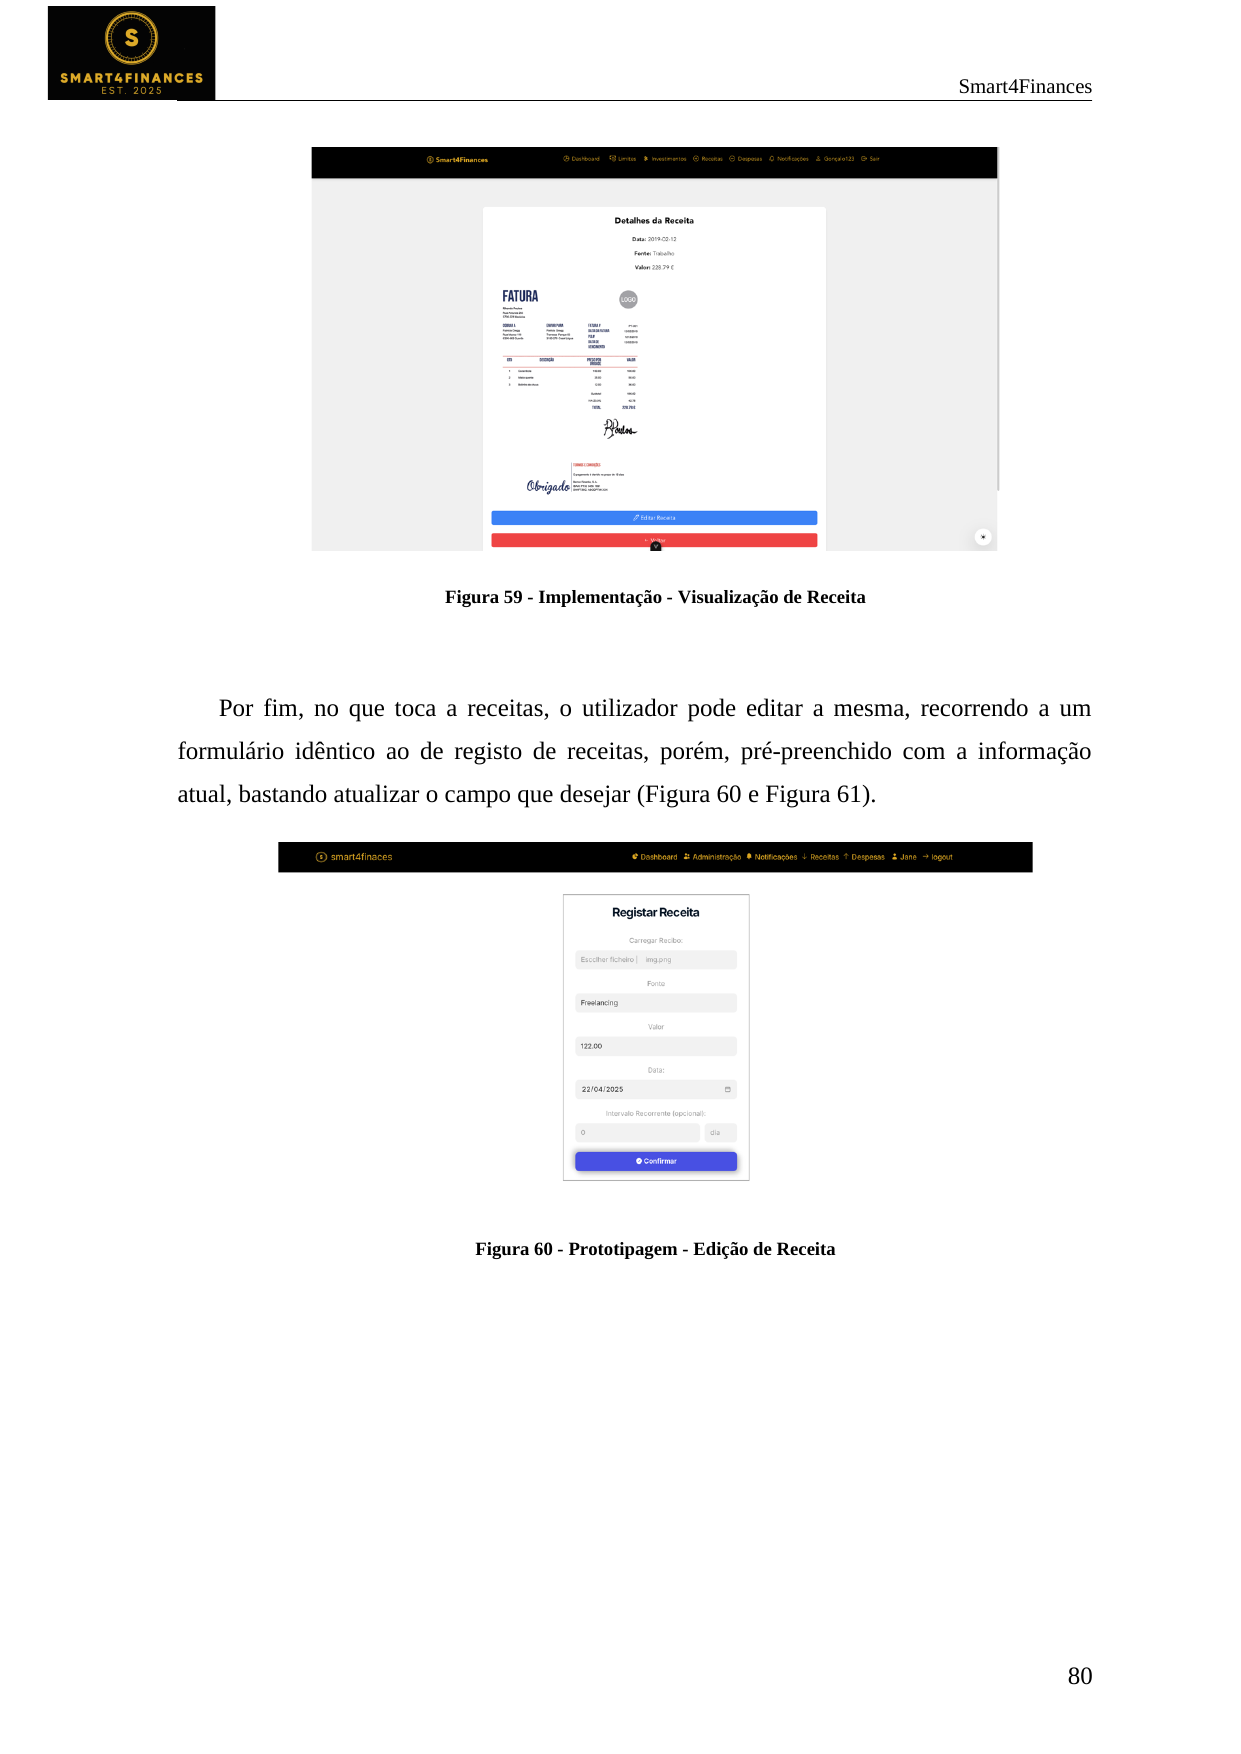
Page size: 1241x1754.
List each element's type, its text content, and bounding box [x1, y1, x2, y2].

picture [278, 842, 1033, 1203]
text Figura 60 - Prototipagem - Edição de Receita [177, 1237, 1092, 1259]
picture [311, 147, 1000, 551]
text Figura 59 - Implementação - Visualização de Receita [177, 586, 1092, 608]
text Por fim, no que toca a receitas, o utilizador pode editar a mesma, recorrendo a um formulário idêntico ao de registo de receitas, porém, pré-preenchido com a informação atual, bastando atualizar o campo que desejar (Figura 60 e Figura 61). [177, 693, 1092, 808]
picture [47, 6, 216, 100]
